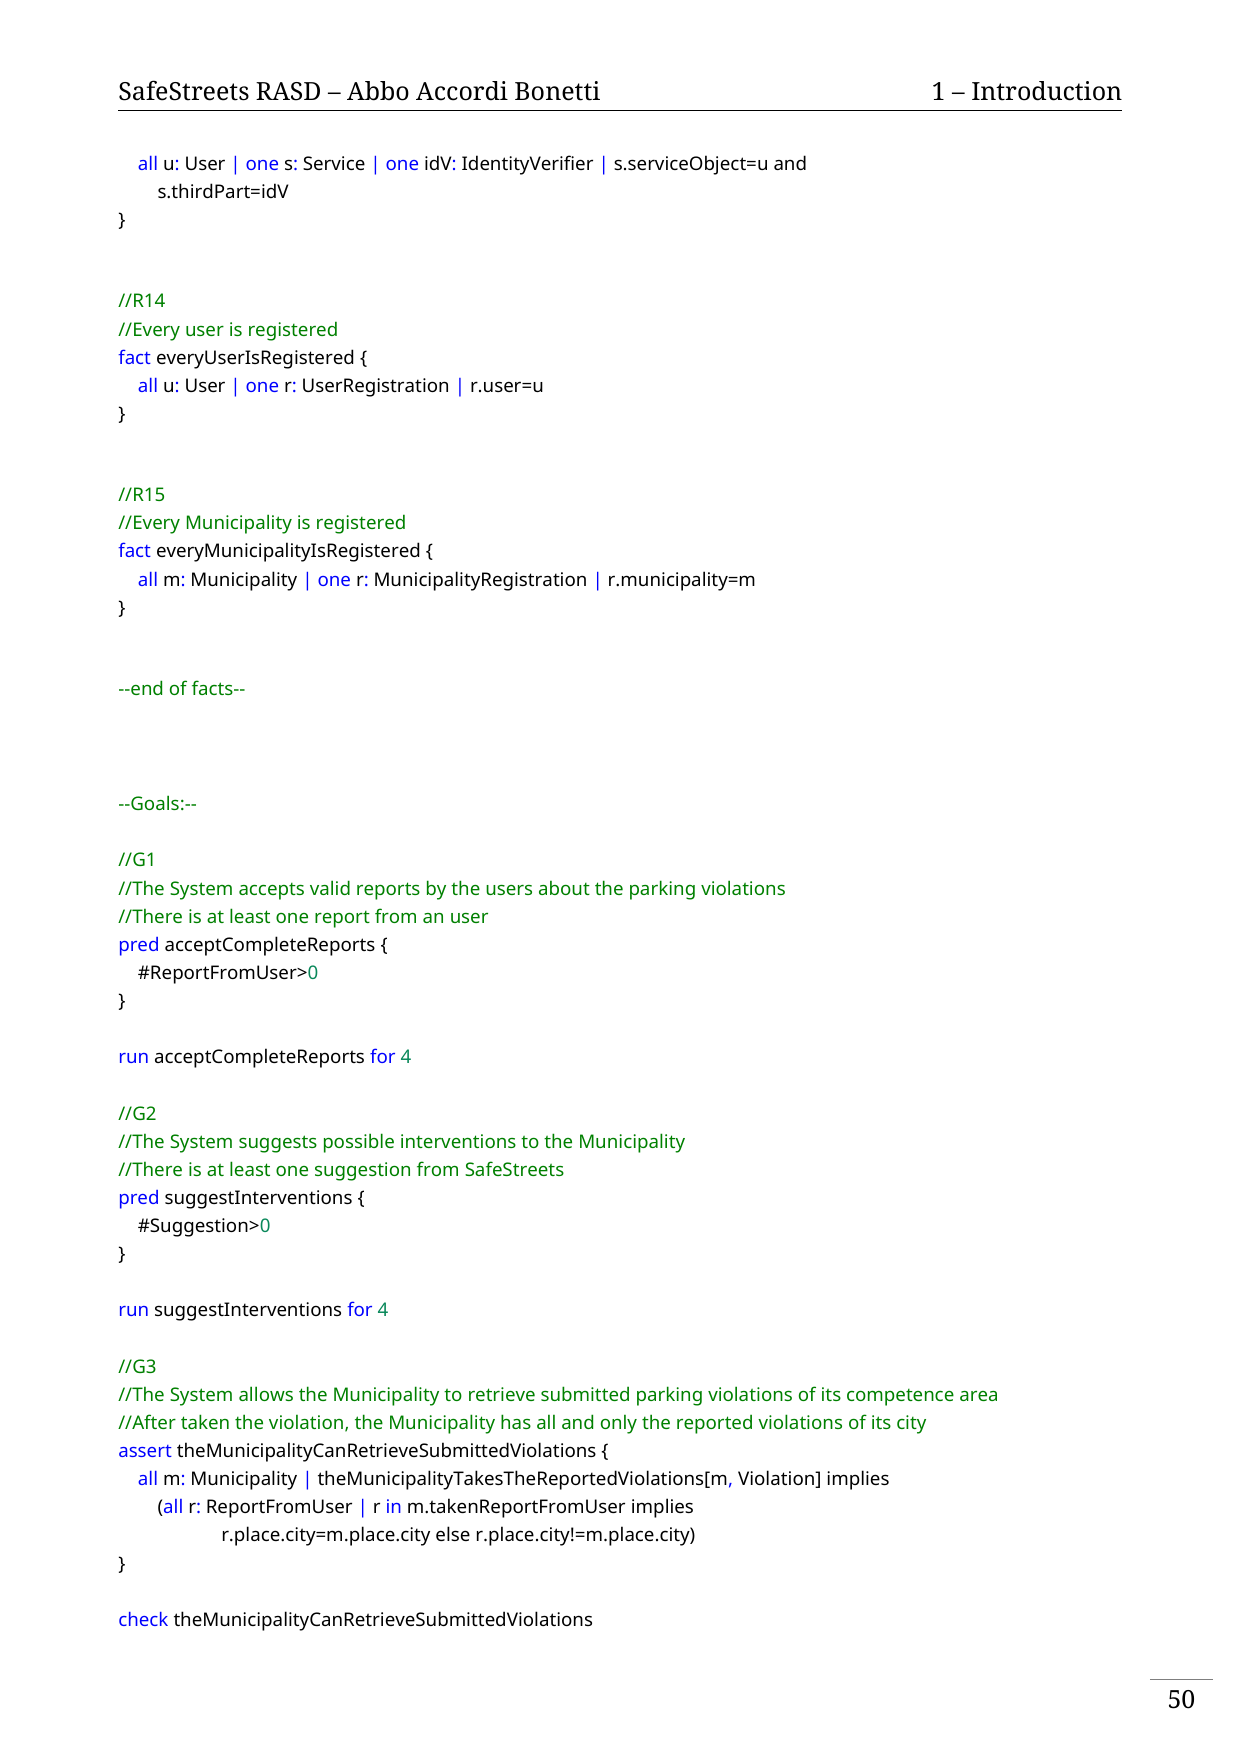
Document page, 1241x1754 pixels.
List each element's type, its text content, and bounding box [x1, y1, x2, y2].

text (all r: ReportFromUser | r in m.takenReportFromUser implies [118, 1491, 1122, 1519]
text //The System allows the Municipality to retrieve submitted parking violations of its competence area [118, 1378, 1122, 1407]
text //G3 [118, 1350, 1122, 1378]
text run suggestInterventions for 4 [118, 1294, 1122, 1322]
text run acceptCompleteReports for 4 [118, 1041, 1122, 1069]
text all m: Municipality | one r: MunicipalityRegistration | r.municipality=m [118, 563, 1122, 591]
text //G2 [118, 1097, 1122, 1125]
text check theMunicipalityCanRetrieveSubmittedViolations [118, 1603, 1122, 1632]
text //Every user is registered [118, 313, 1122, 341]
text //The System accepts valid reports by the users about the parking violations [118, 872, 1122, 900]
text } [118, 204, 1122, 232]
text //R14 [118, 285, 1122, 313]
text #ReportFromUser>0 [118, 957, 1122, 985]
text r.place.city=m.place.city else r.place.city!=m.place.city) [118, 1519, 1122, 1547]
text } [118, 985, 1122, 1013]
text --end of facts-- [118, 673, 1122, 701]
text pred suggestInterventions { [118, 1182, 1122, 1210]
text } [118, 398, 1122, 426]
text #Suggestion>0 [118, 1210, 1122, 1238]
text } [118, 591, 1122, 619]
text all m: Municipality | theMunicipalityTakesTheReportedViolations[m, Violation] implies [118, 1463, 1122, 1491]
text } [118, 1547, 1122, 1575]
text //The System suggests possible interventions to the Municipality [118, 1125, 1122, 1153]
text //Every Municipality is registered [118, 507, 1122, 535]
text all u: User | one r: UserRegistration | r.user=u [118, 369, 1122, 398]
text assert theMunicipalityCanRetrieveSubmittedViolations { [118, 1435, 1122, 1463]
text fact everyUserIsRegistered { [118, 341, 1122, 369]
text //R15 [118, 479, 1122, 507]
text } [118, 1238, 1122, 1266]
text //After taken the violation, the Municipality has all and only the reported violations of its city [118, 1407, 1122, 1435]
text //There is at least one report from an user [118, 900, 1122, 928]
text //G1 [118, 844, 1122, 872]
text pred acceptCompleteReports { [118, 928, 1122, 957]
text all u: User | one s: Service | one idV: IdentityVerifier | s.serviceObject=u and [118, 148, 1122, 176]
text fact everyMunicipalityIsRegistered { [118, 535, 1122, 563]
text //There is at least one suggestion from SafeStreets [118, 1153, 1122, 1182]
text --Goals:-- [118, 788, 1122, 816]
text s.thirdPart=idV [118, 176, 1122, 204]
